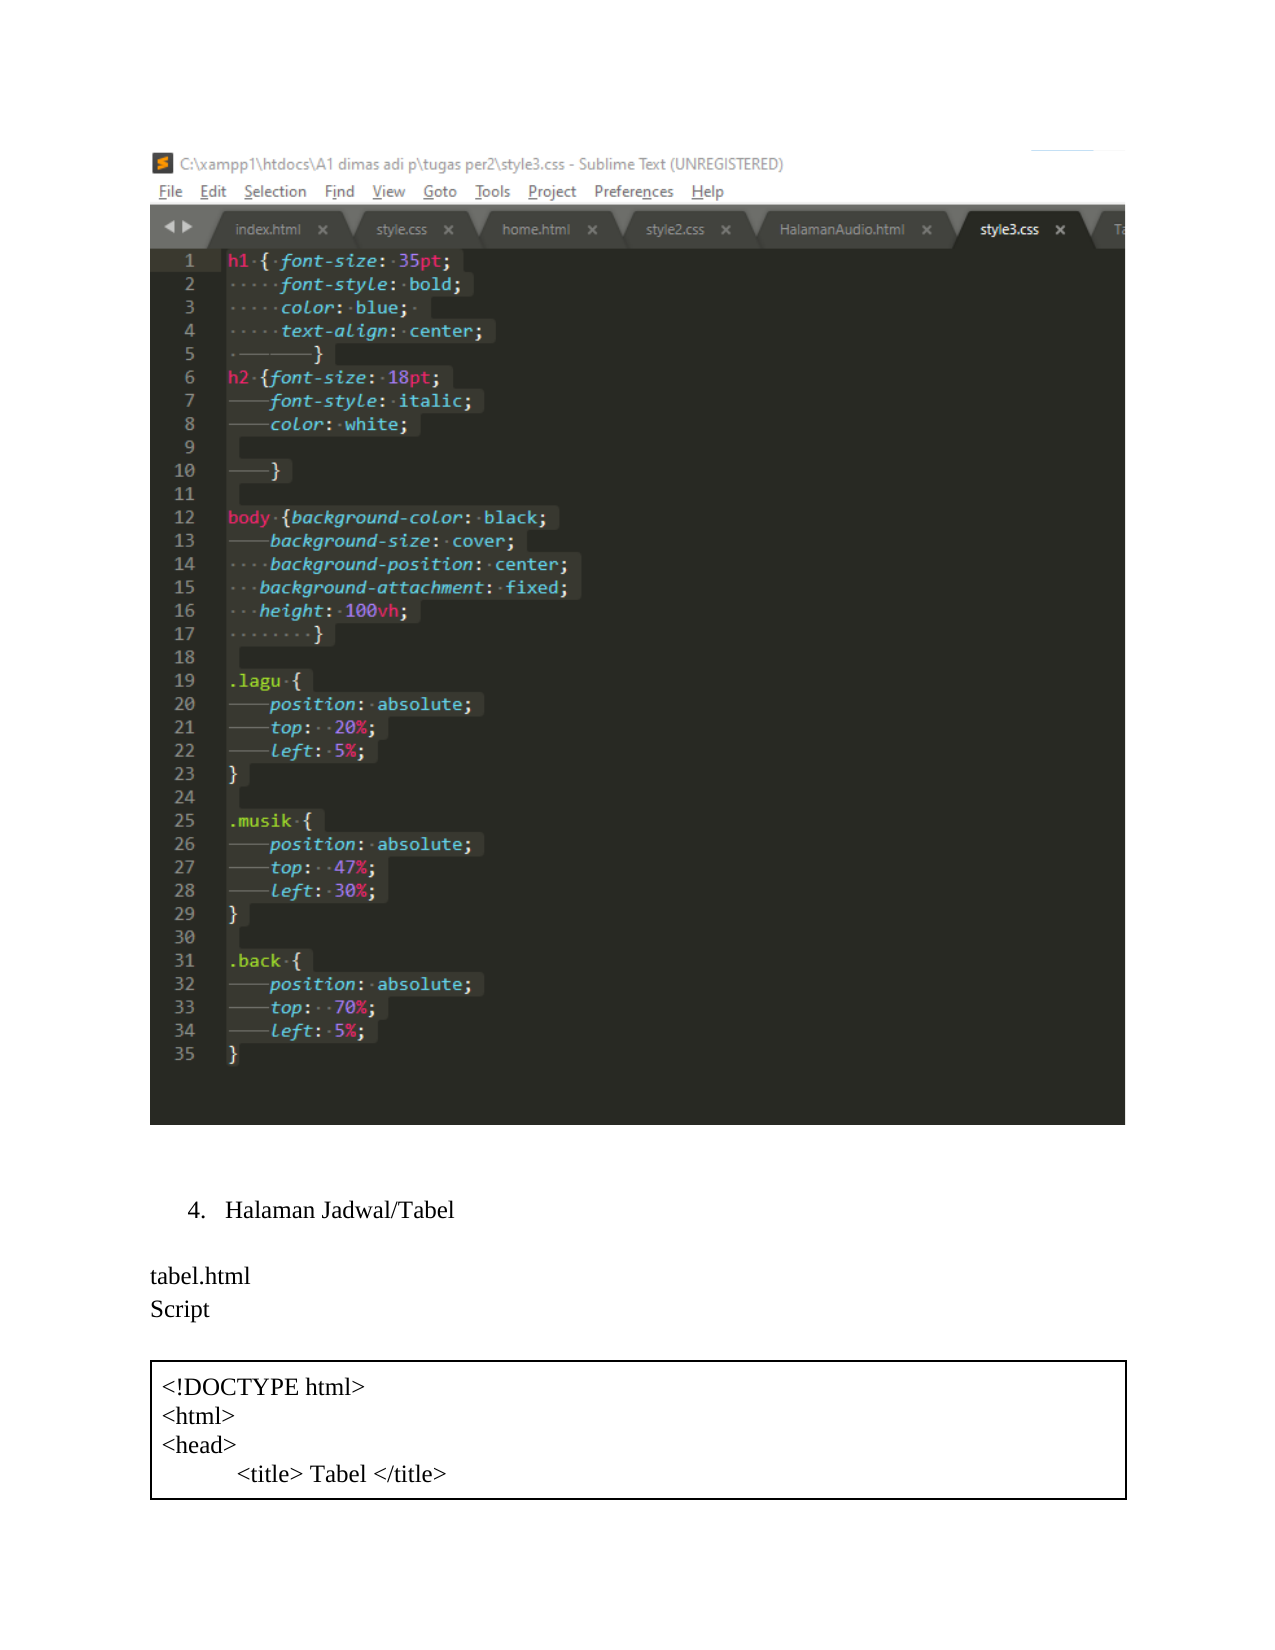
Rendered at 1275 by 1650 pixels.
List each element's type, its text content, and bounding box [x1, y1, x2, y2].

list Halaman Jadwal/Tabel [187, 1195, 1125, 1224]
text Script [150, 1294, 1125, 1323]
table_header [152, 1362, 1125, 1498]
picture [150, 150, 1125, 1125]
text tabel.html [150, 1261, 1125, 1290]
